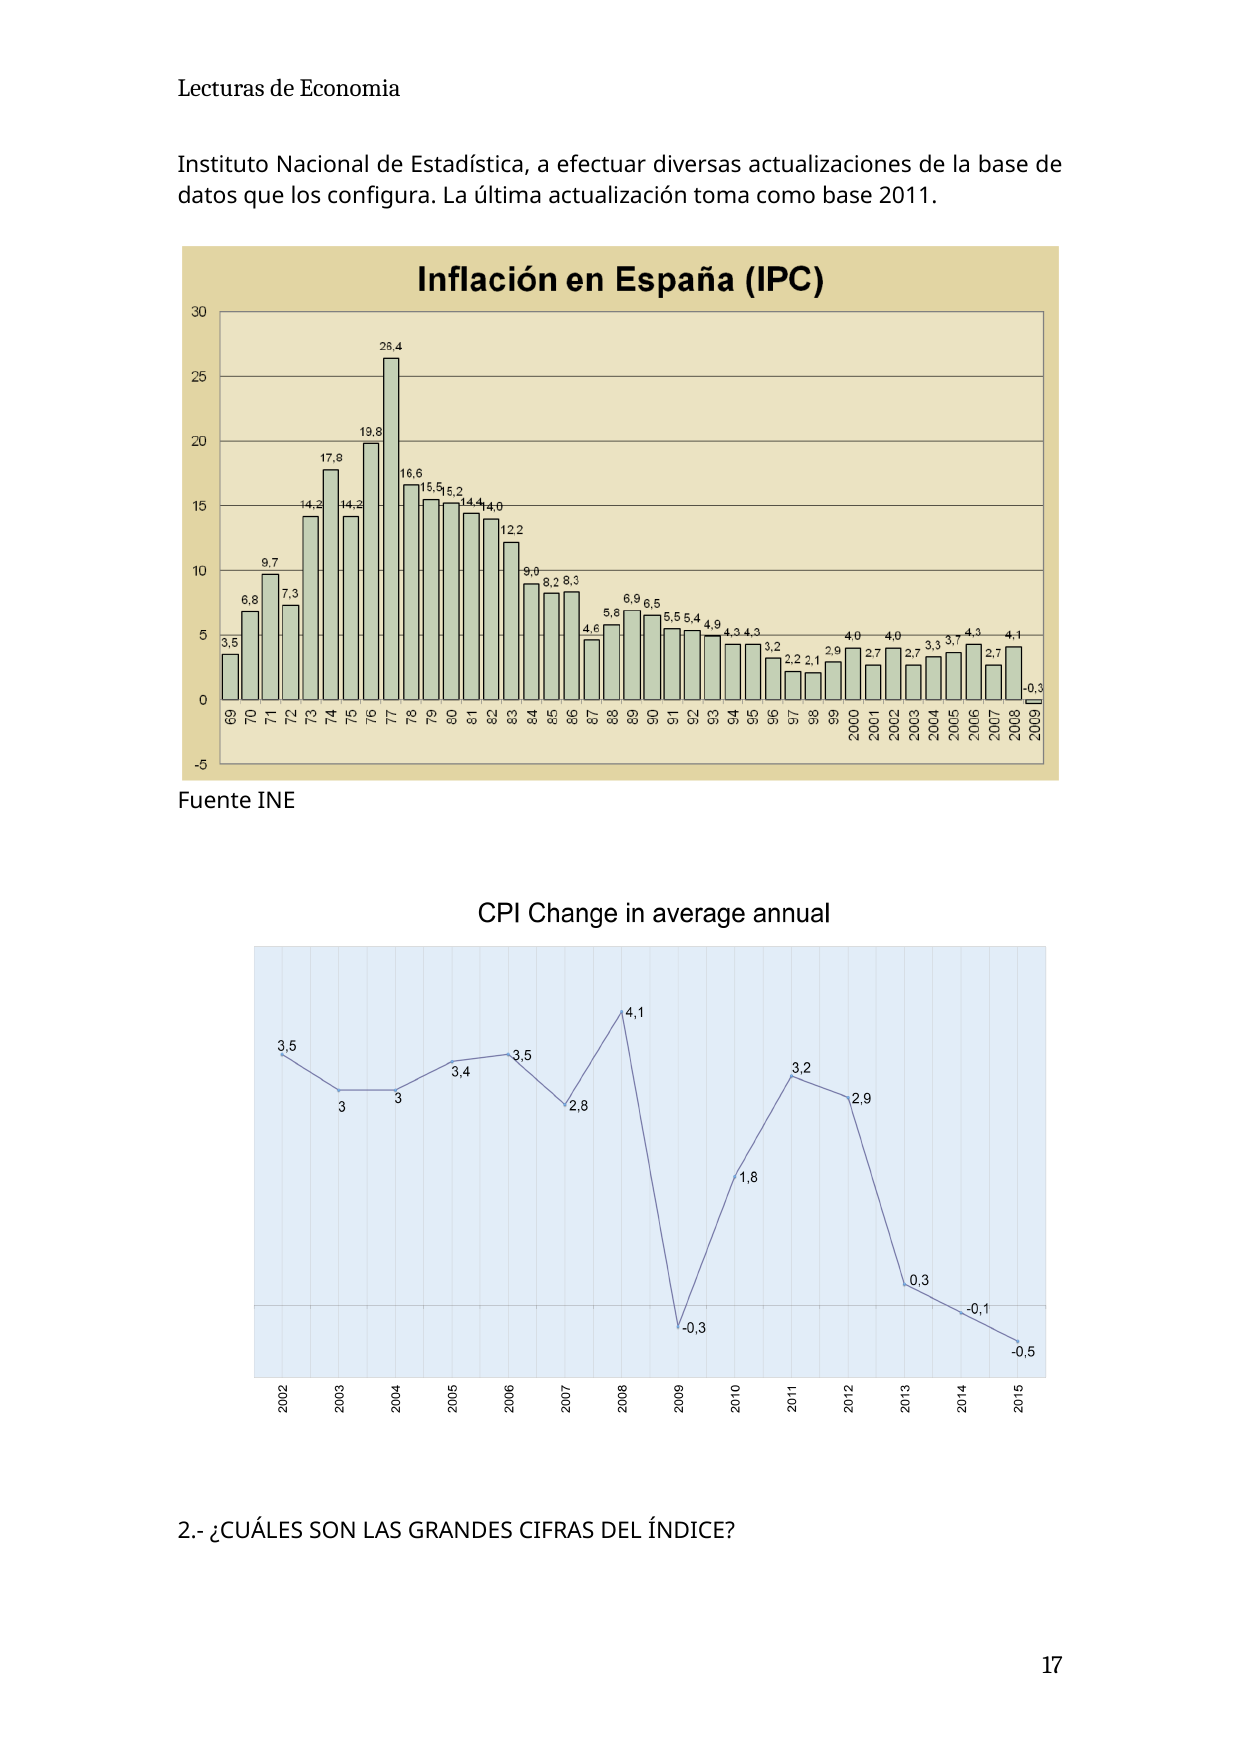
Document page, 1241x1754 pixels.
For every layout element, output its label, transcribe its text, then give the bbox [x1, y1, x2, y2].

picture [177, 241, 1063, 784]
text 2.- ¿CUÁLES SON LAS GRANDES CIFRAS DEL ÍNDICE? [177, 1514, 1063, 1546]
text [177, 148, 1063, 210]
text Fuente INE [177, 784, 1063, 815]
